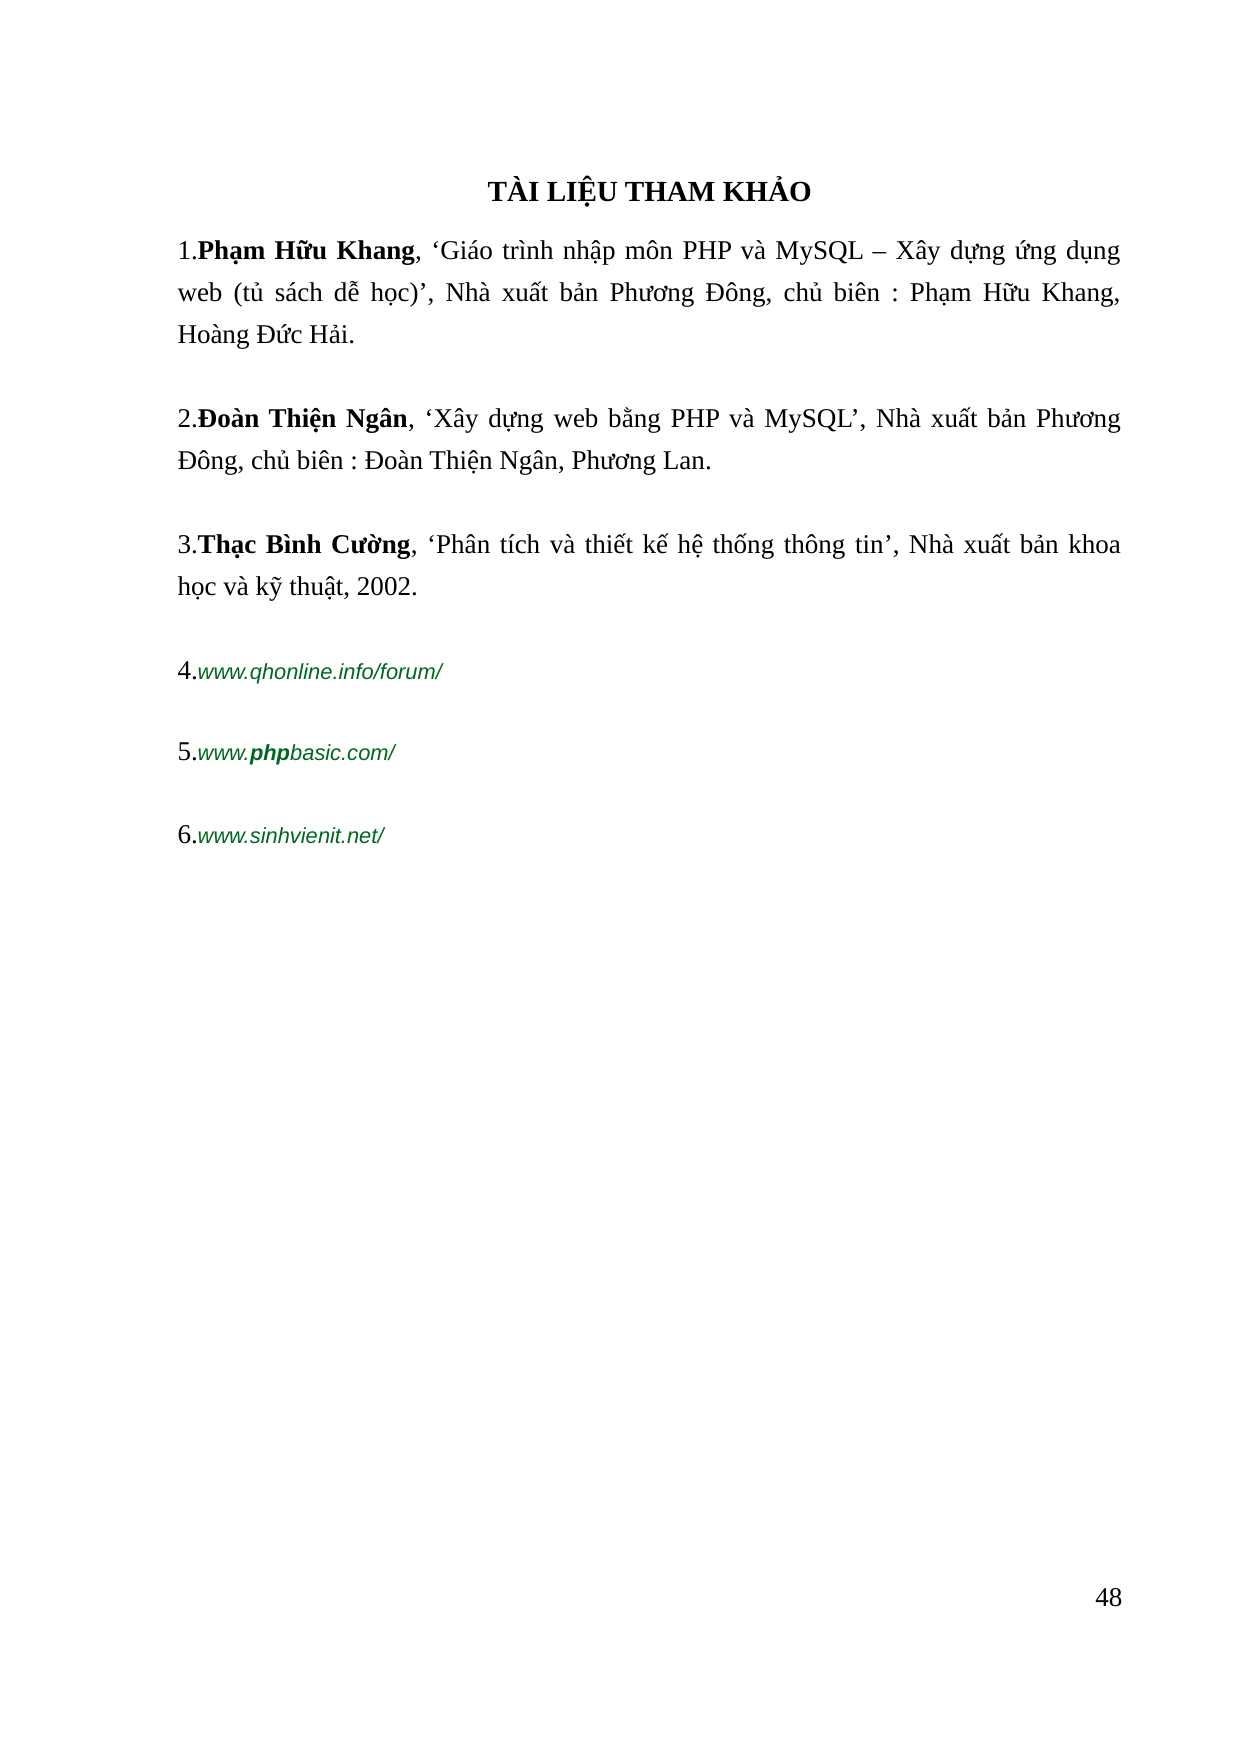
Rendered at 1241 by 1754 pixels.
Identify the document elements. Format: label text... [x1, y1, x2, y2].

list 3.Thạc Bình Cường, ‘Phân tích và thiết kế hệ thống thông tin’, Nhà xuất bản khoa học và kỹ thuật, 2002. [177, 528, 1122, 601]
list 2.Đoàn Thiện Ngân, ‘Xây dựng web bằng PHP và MySQL’, Nhà xuất bản Phương Đông, chủ biên : Đoàn Thiện Ngân, Phương Lan. [177, 402, 1122, 475]
list 6.www.sinhvienit.net/ [177, 818, 1122, 850]
list 1.Phạm Hữu Khang, ‘Giáo trình nhập môn PHP và MySQL – Xây dựng ứng dụng web (tủ sách dễ học)’, Nhà xuất bản Phương Đông, chủ biên : Phạm Hữu Khang, Hoàng Đức Hải. [177, 234, 1122, 349]
list 4.www.qhonline.info/forum/‎ [177, 654, 1122, 685]
list 5.www.phpbasic.com/‎ [177, 734, 1122, 766]
subtitle TÀI LIỆU THAM KHẢO [177, 174, 1122, 207]
